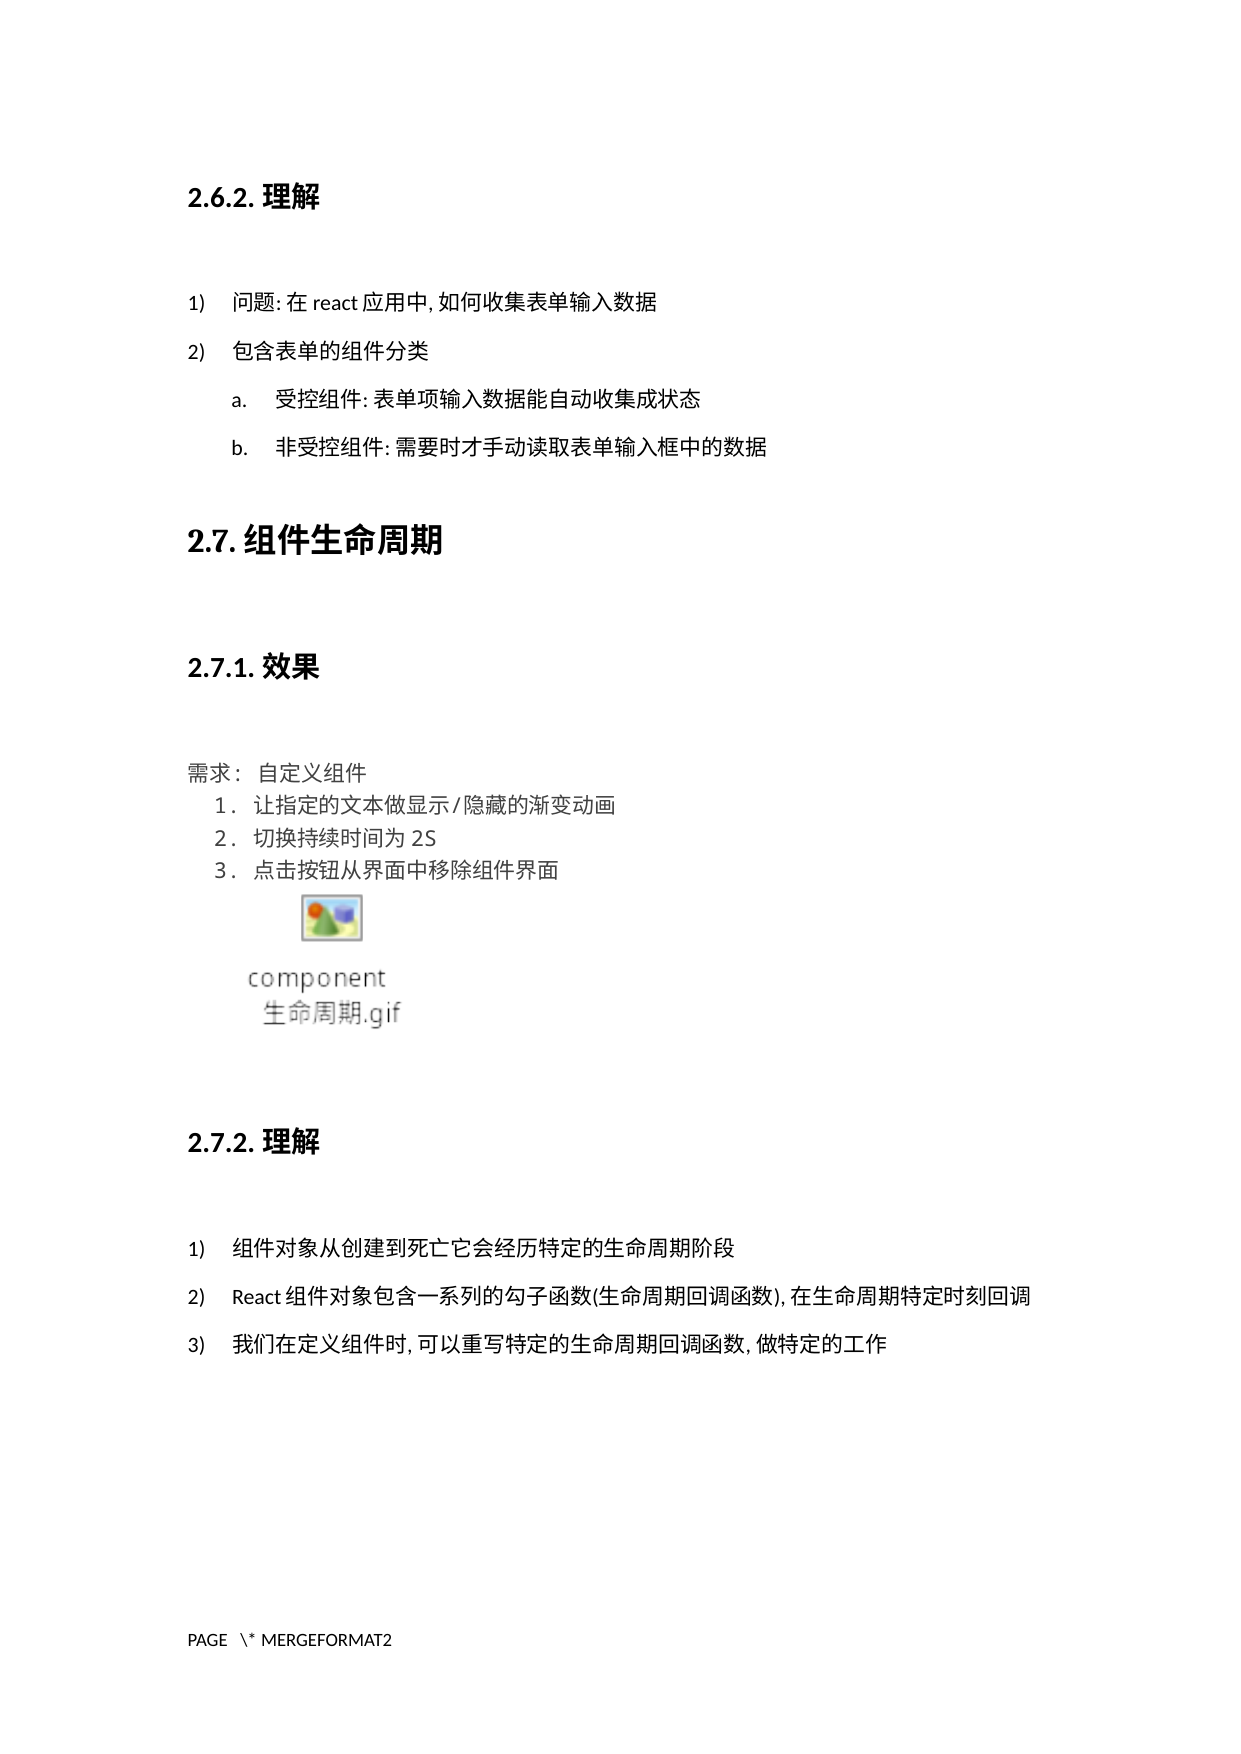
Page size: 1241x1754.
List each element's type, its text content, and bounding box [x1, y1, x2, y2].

subtitle 2.7.1. 效果 [187, 632, 1053, 697]
subtitle 2.6.2. 理解 [187, 162, 1053, 227]
subtitle 2.7. 组件生命周期 [187, 505, 1053, 570]
list 受控组件: 表单项输入数据能自动收集成状态 [231, 382, 1053, 414]
list 包含表单的组件分类 [187, 333, 1053, 366]
list 问题: 在react应用中, 如何收集表单输入数据 [187, 285, 1053, 317]
subtitle 2.7.2. 理解 [187, 1107, 1053, 1172]
list 非受控组件: 需要时才手动读取表单输入框中的数据 [231, 430, 1053, 462]
list 组件对象从创建到死亡它会经历特定的生命周期阶段 [187, 1230, 1053, 1263]
list 我们在定义组件时, 可以重写特定的生命周期回调函数, 做特定的工作 [187, 1327, 1053, 1359]
text 需求: 自定义组件 1. 让指定的文本做显示/隐藏的渐变动画 2. 切换持续时间为2S 3. 点击按钮从界面中移除组件界面 [187, 755, 1053, 885]
list React组件对象包含一系列的勾子函数(生命周期回调函数), 在生命周期特定时刻回调 [187, 1279, 1053, 1311]
